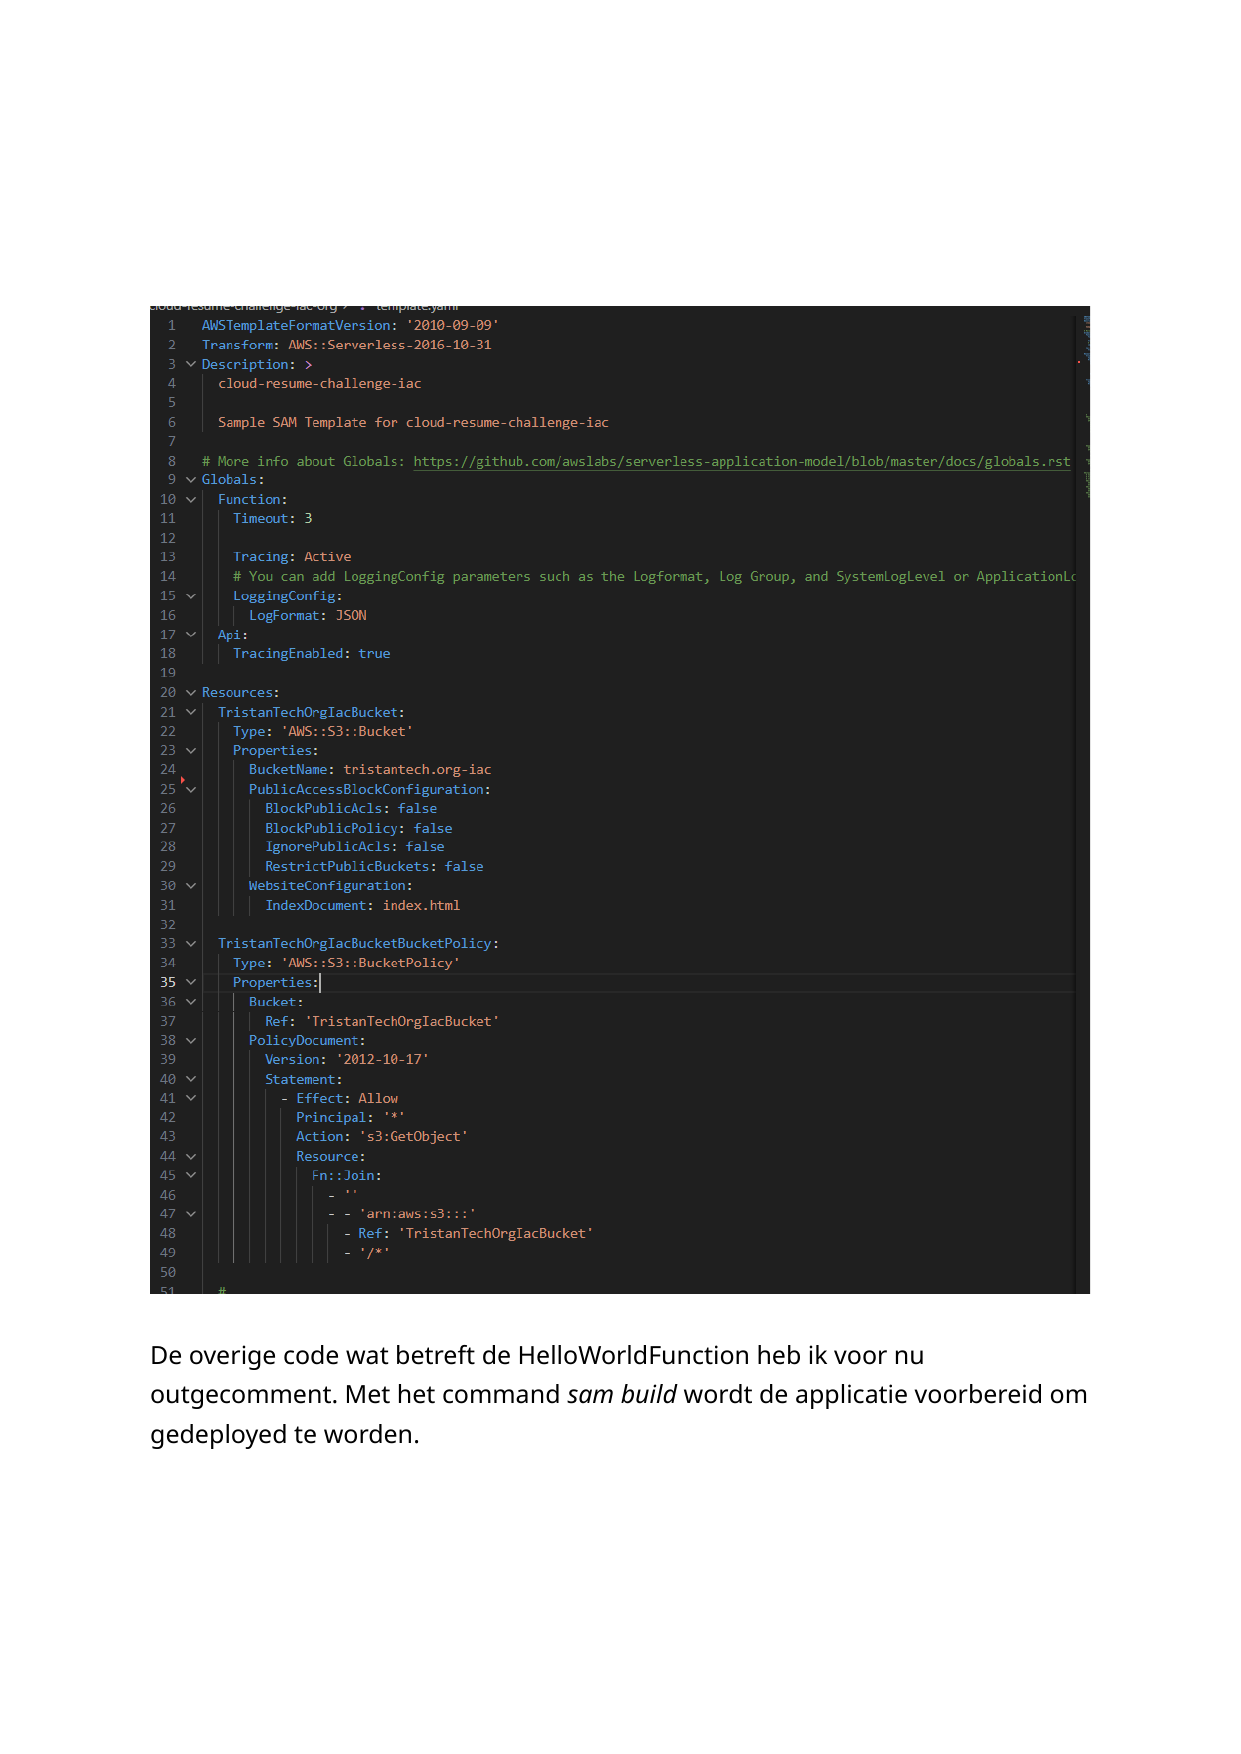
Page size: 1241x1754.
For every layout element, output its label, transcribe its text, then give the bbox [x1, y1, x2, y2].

picture [150, 306, 1091, 1294]
text De overige code wat betreft de HelloWorldFunction heb ik voor nu outgecomment. Met het command sam build wordt de applicatie voorbereid om gedeployed te worden. [150, 1338, 1090, 1450]
